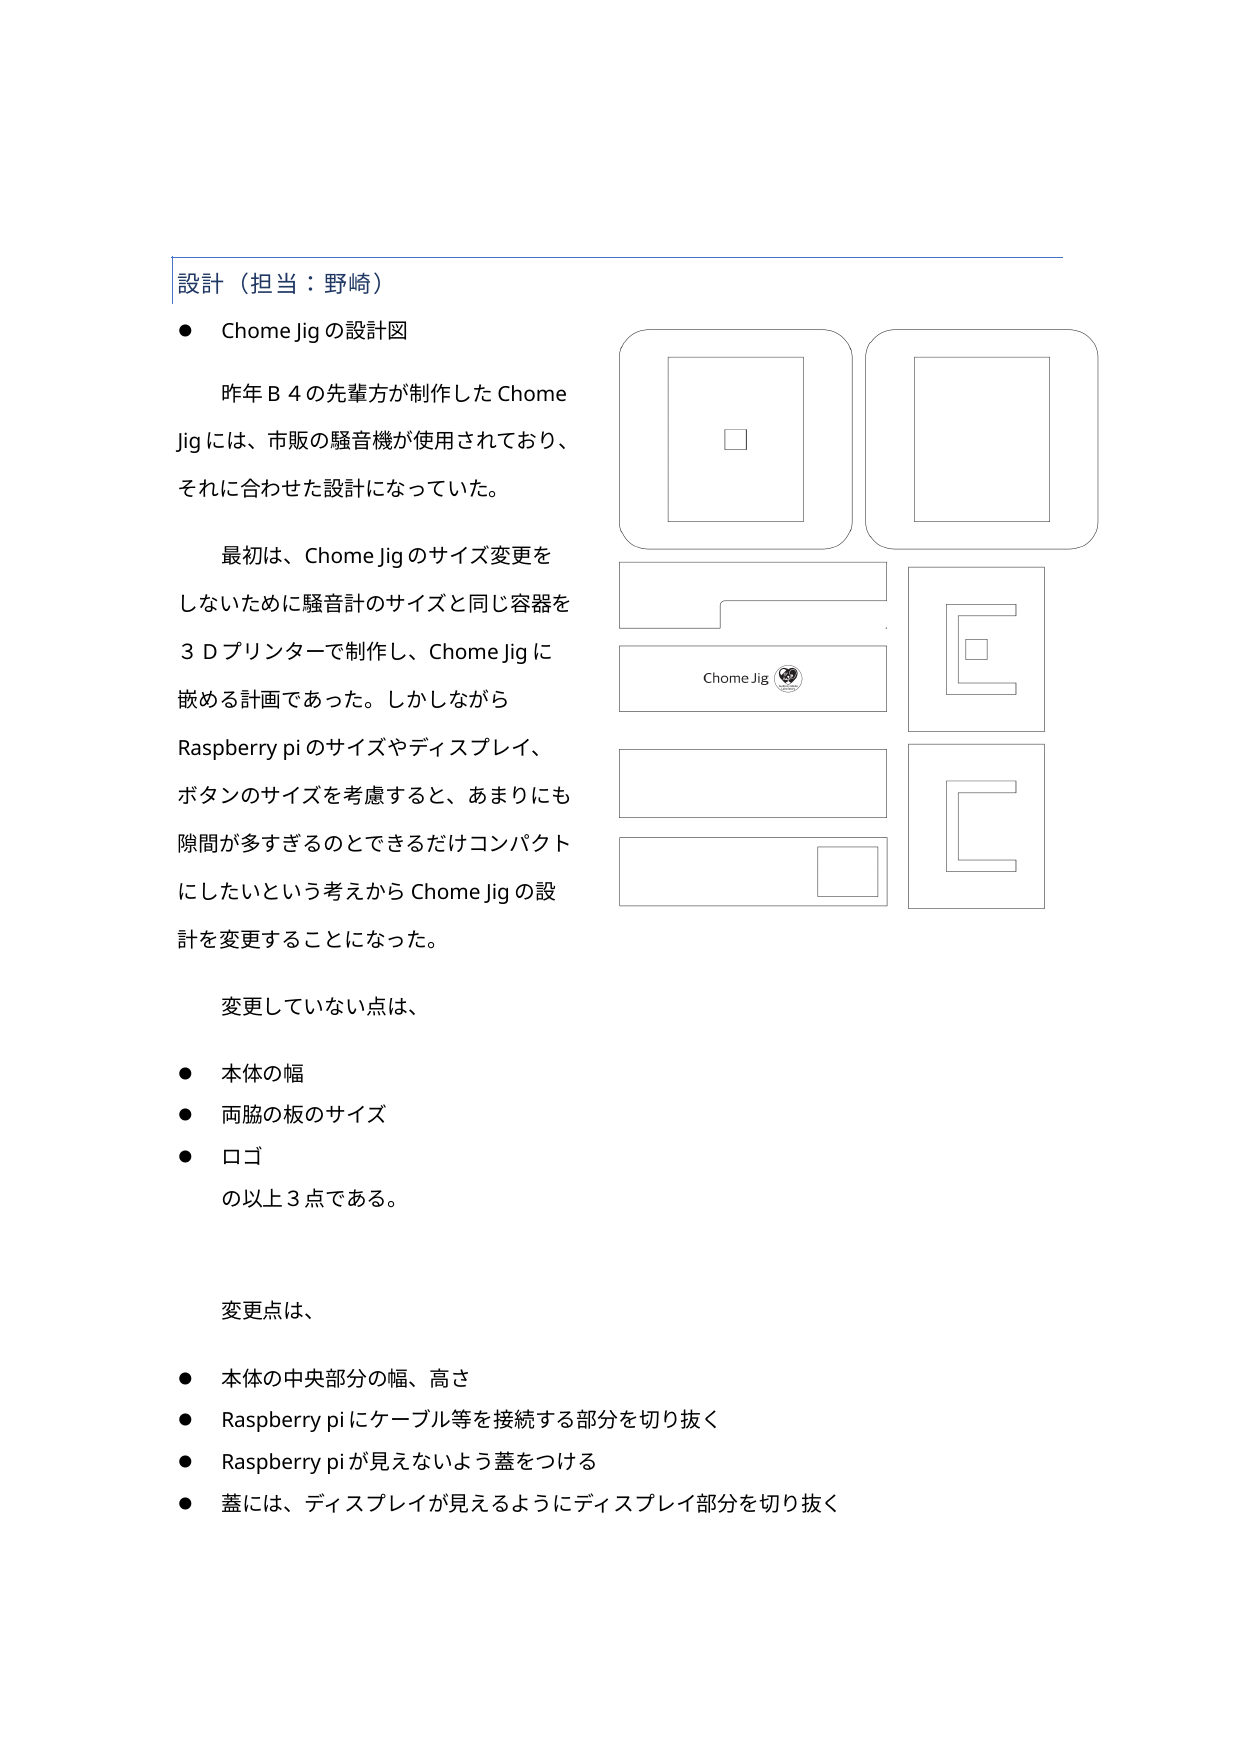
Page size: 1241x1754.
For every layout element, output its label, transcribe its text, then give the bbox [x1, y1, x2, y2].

text 変更点は、 [177, 1289, 1063, 1331]
text 変更していない点は、 [177, 984, 1063, 1026]
list の以上３点である。 [221, 1176, 1063, 1218]
text 昨年B４の先輩方が制作したChome Jigには、市販の騒音機が使用されており、それに合わせた設計になっていた。 [177, 371, 619, 509]
list Raspberry piにケーブル等を接続する部分を切り抜く [177, 1398, 1063, 1439]
list 蓋には、ディスプレイが見えるようにディスプレイ部分を切り抜く [177, 1481, 1063, 1523]
list Raspberry piが見えないよう蓋をつける [177, 1439, 1063, 1481]
list Chome Jigの設計図 [177, 309, 1063, 350]
list ロゴ [177, 1134, 1063, 1176]
list 両脇の板のサイズ [177, 1093, 1063, 1134]
text 最初は、Chome Jigのサイズ変更をしないために騒音計のサイズと同じ容器を３Dプリンターで制作し、Chome Jigに嵌める計画であった。しかしながらRaspberry piのサイズやディスプレイ、ボタンのサイズを考慮すると、あまりにも隙間が多すぎるのとできるだけコンパクトにしたいという考えからChome Jigの設計を変更することになった。 [177, 534, 1063, 959]
list 本体の幅 [177, 1051, 1063, 1093]
subtitle 設計（担当：野崎） [173, 258, 1063, 304]
list 本体の中央部分の幅、高さ [177, 1356, 1063, 1398]
